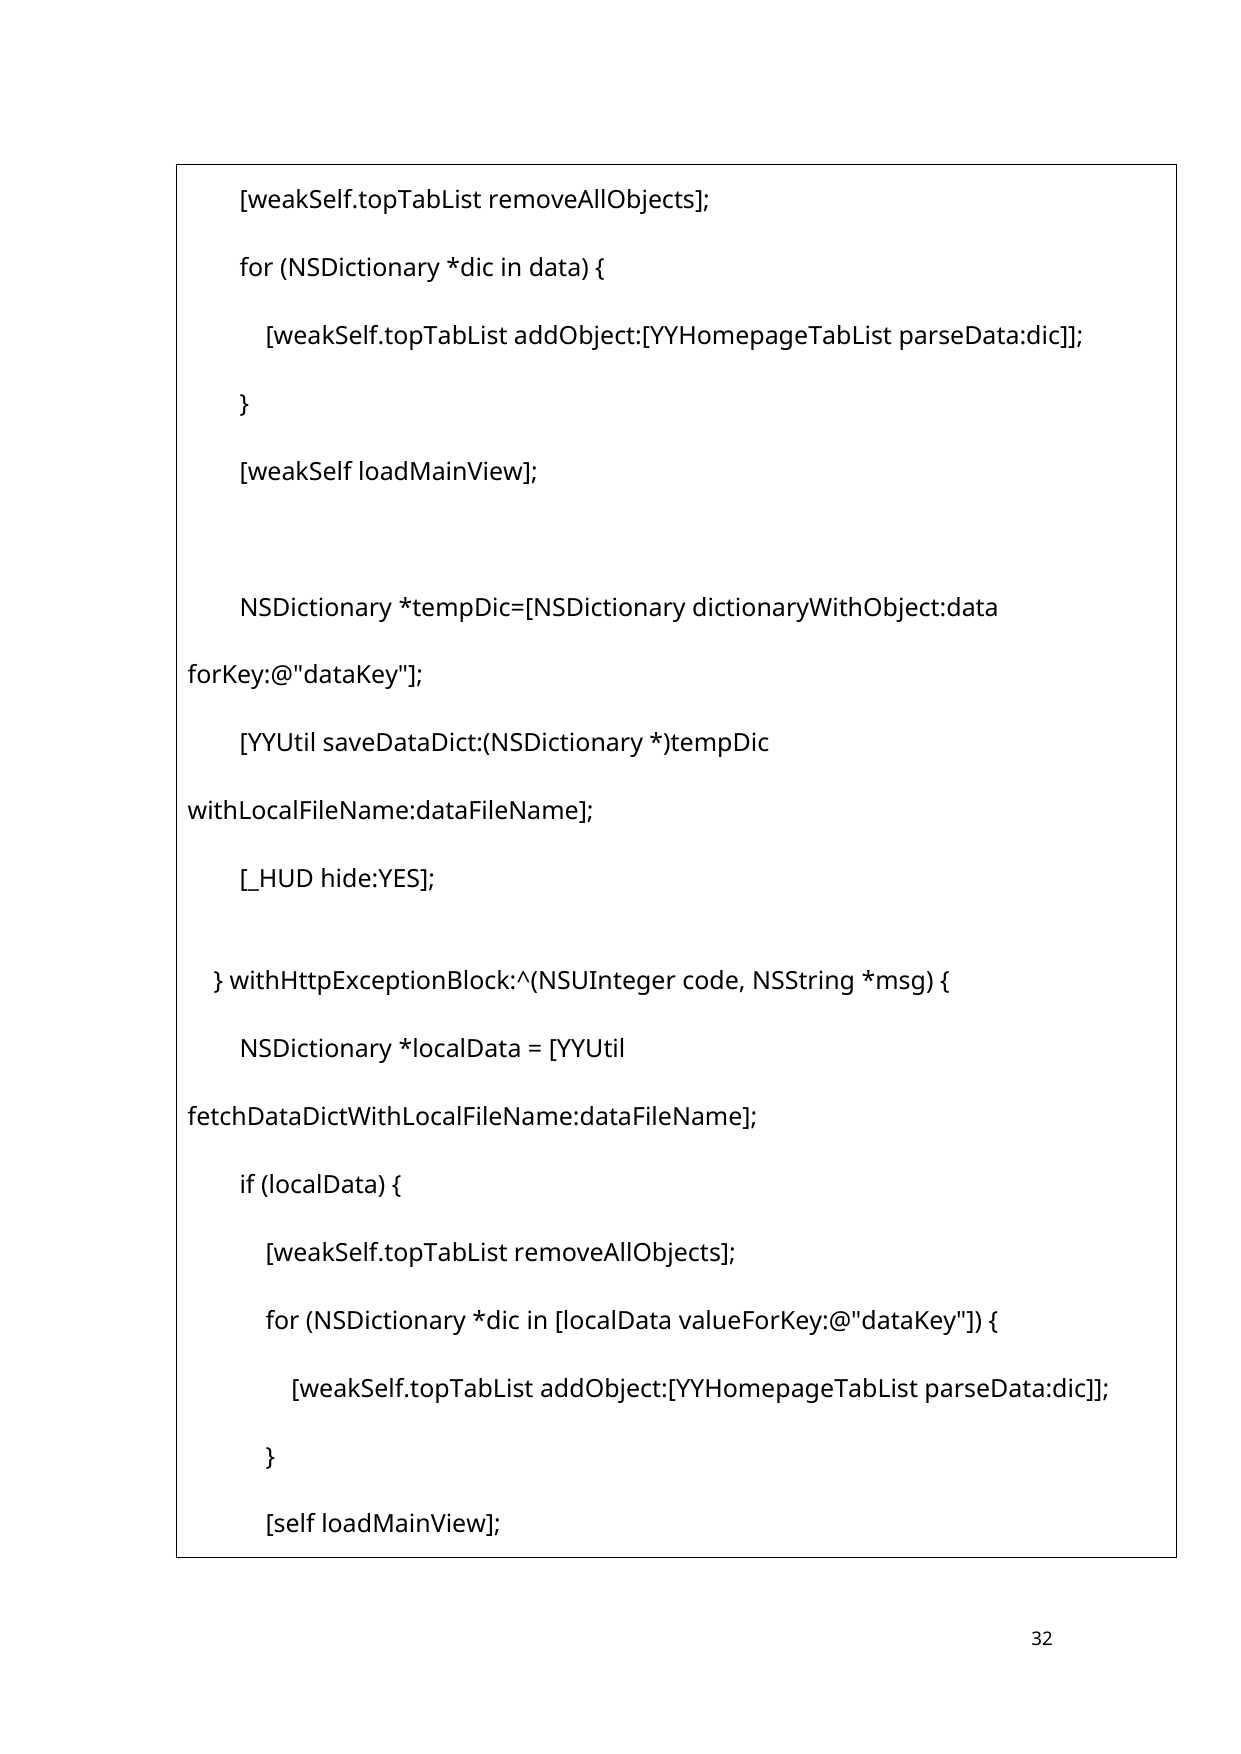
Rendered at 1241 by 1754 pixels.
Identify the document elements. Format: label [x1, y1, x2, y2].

table_cell [177, 165, 1176, 1557]
